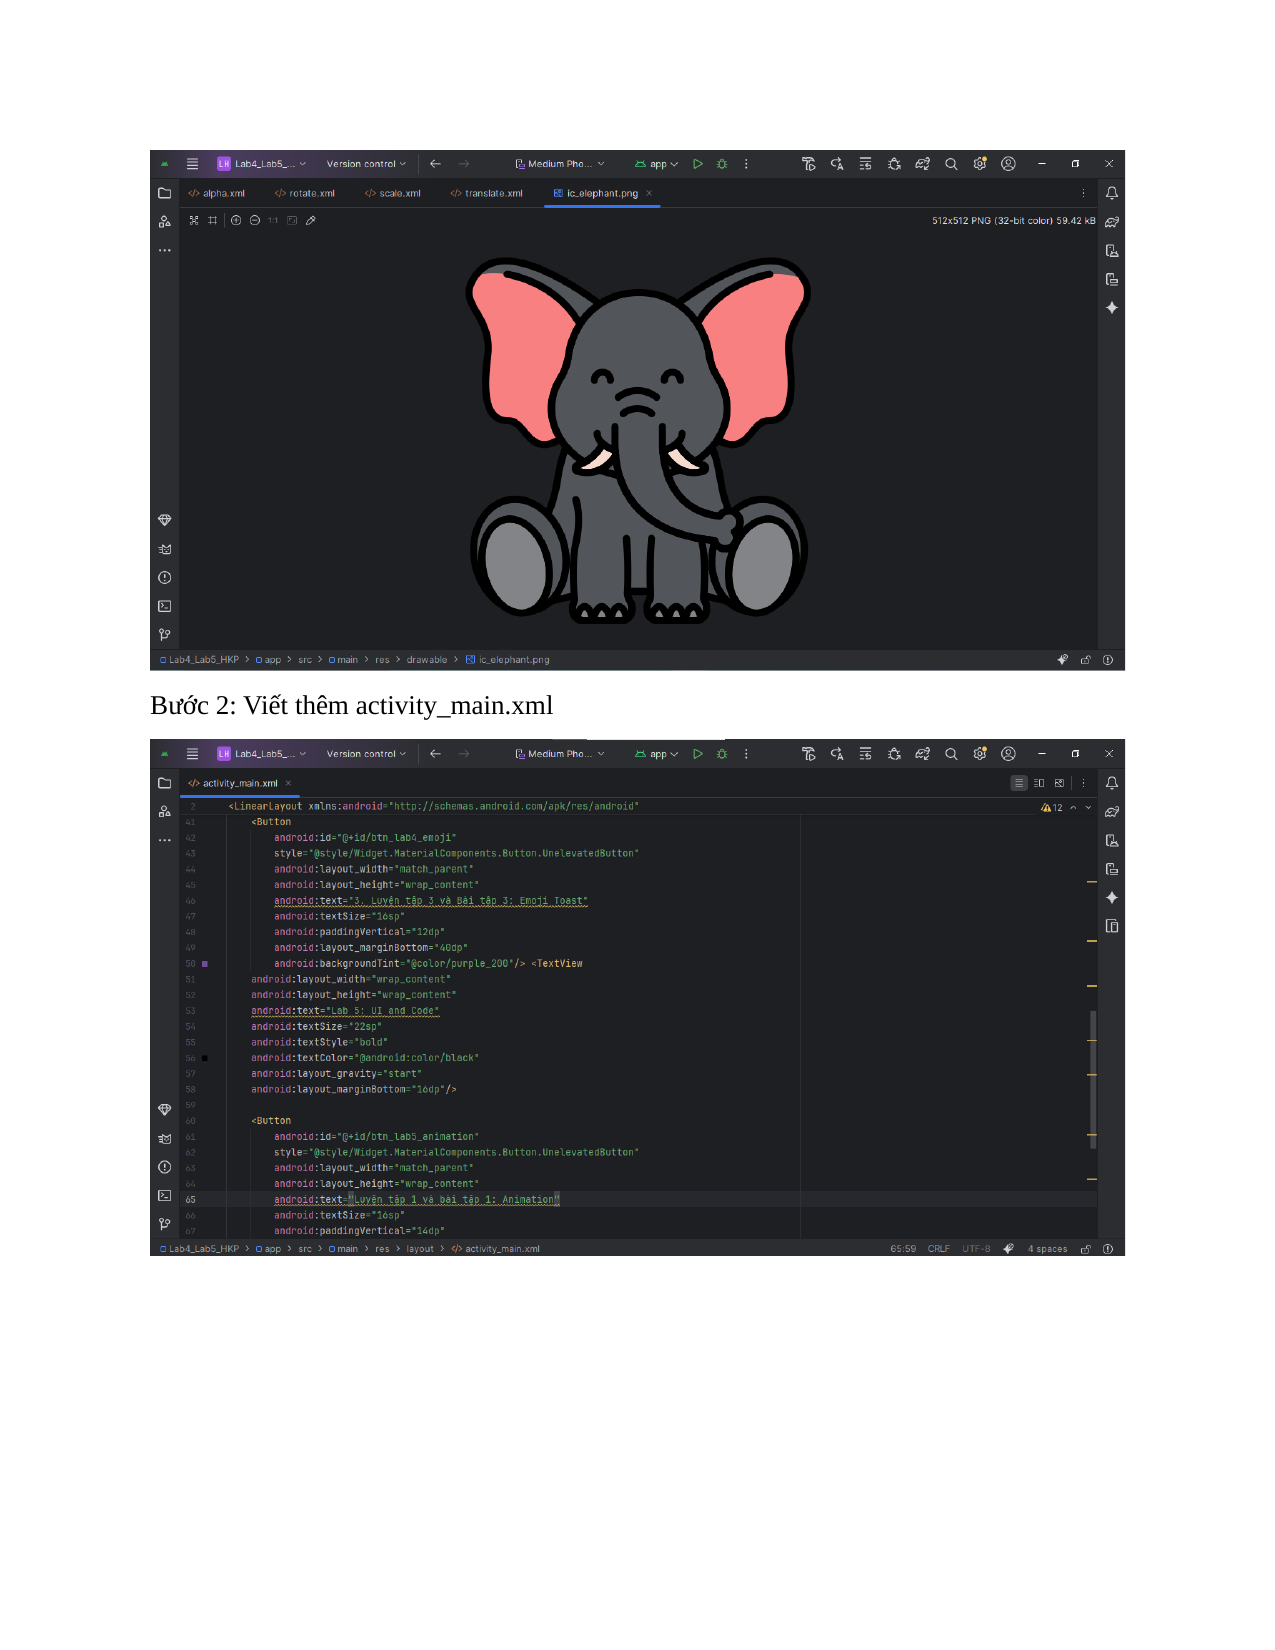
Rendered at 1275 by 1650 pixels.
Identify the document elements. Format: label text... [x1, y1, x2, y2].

text Bước 2: Viết thêm activity_main.xml [150, 689, 1125, 720]
picture [150, 739, 1125, 1256]
picture [150, 150, 1125, 671]
